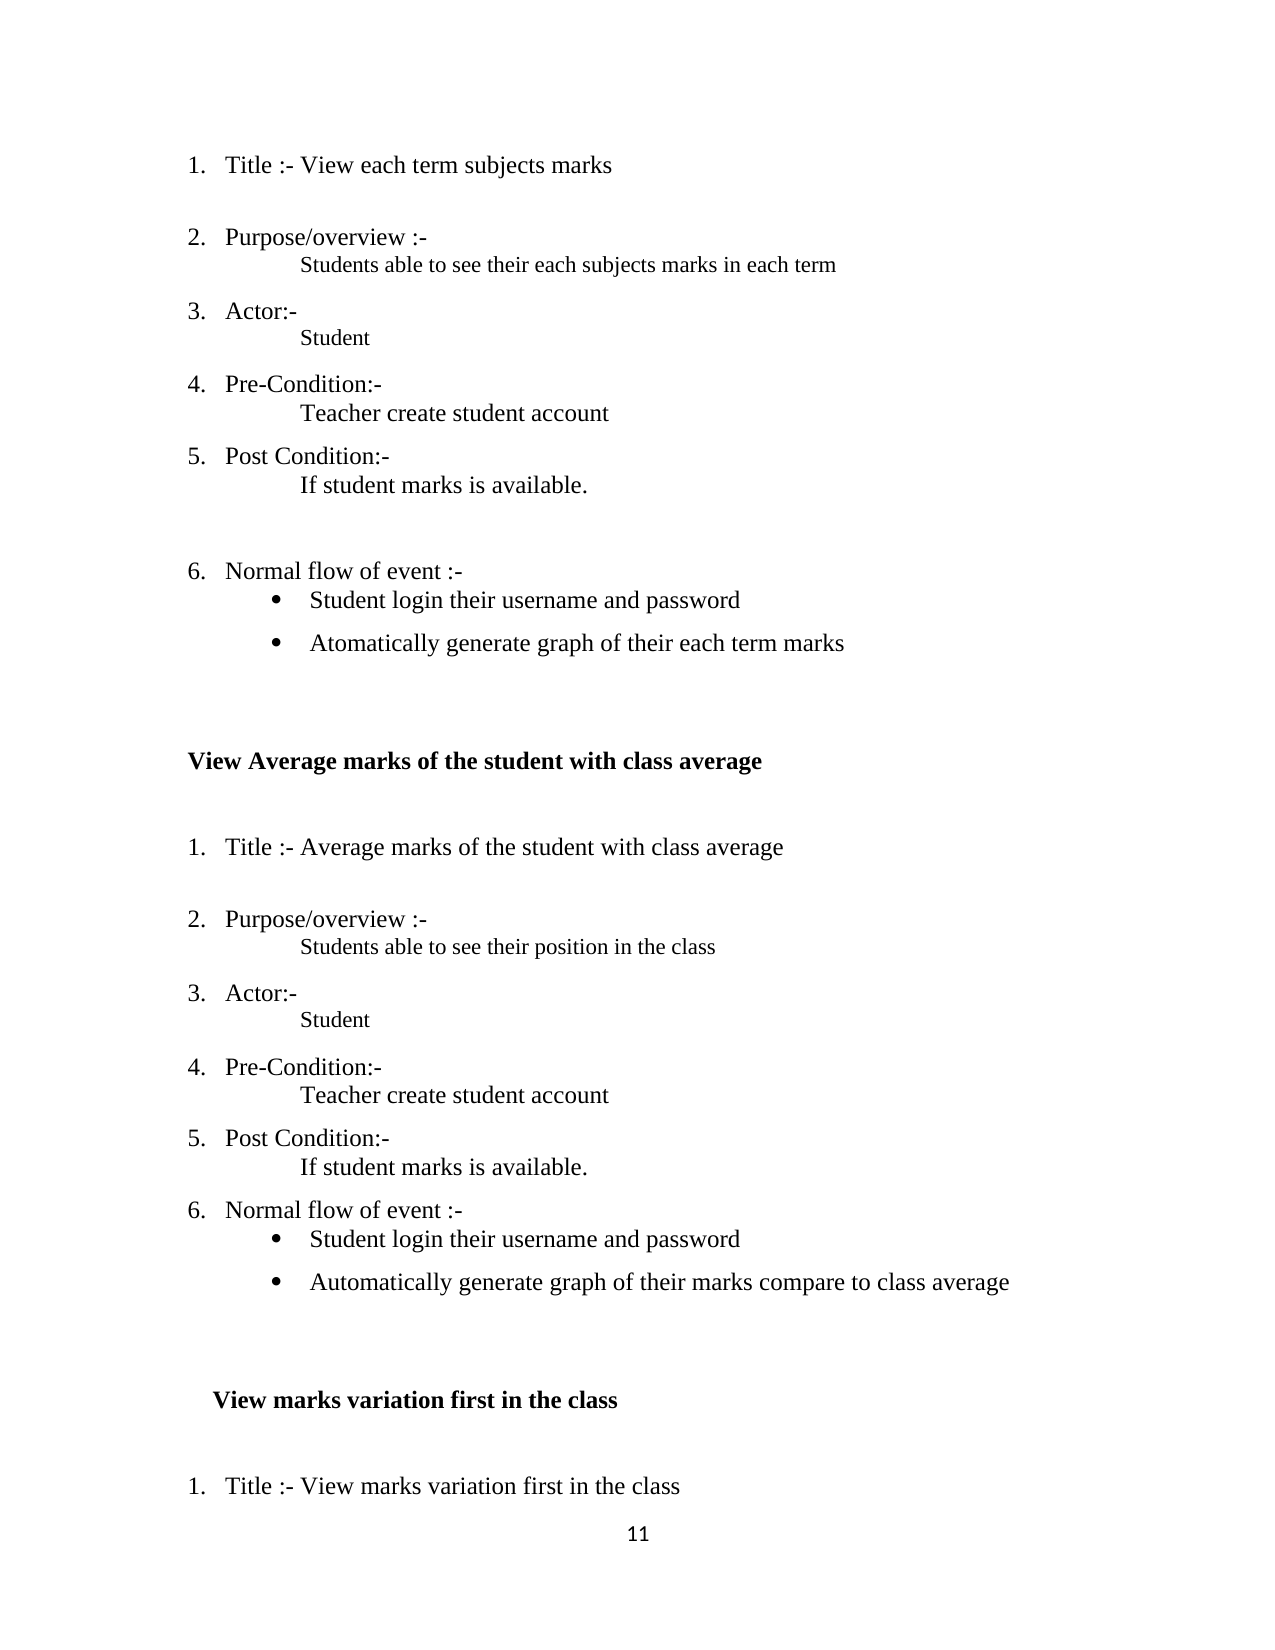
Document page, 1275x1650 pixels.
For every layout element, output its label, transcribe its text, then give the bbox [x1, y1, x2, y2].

list If student marks is available. [300, 1152, 1125, 1181]
list Student login their username and password [272, 585, 1125, 614]
text Student [225, 324, 1125, 351]
list Post Condition:- [187, 441, 1125, 470]
list Title :- Average marks of the student with class average [187, 832, 1125, 861]
list Purpose/overview :- [187, 222, 1125, 251]
text Students able to see their position in the class [225, 933, 1125, 959]
list Teacher create student account [300, 398, 1125, 427]
list Normal flow of event :- [187, 1195, 1125, 1224]
text View Average marks of the student with class average [150, 746, 1125, 774]
list Automatically generate graph of their marks compare to class average [272, 1267, 1125, 1296]
list If student marks is available. [300, 470, 1125, 499]
list Actor:- [187, 296, 1125, 324]
list Teacher create student account [300, 1080, 1125, 1109]
list Purpose/overview :- [187, 904, 1125, 933]
list Normal flow of event :- [187, 556, 1125, 585]
text Student [225, 1007, 1125, 1033]
list Pre-Condition:- [187, 369, 1125, 398]
list Actor:- [187, 978, 1125, 1007]
list Student login their username and password [272, 1224, 1125, 1253]
list Title :- View each term subjects marks [187, 150, 1125, 179]
list Pre-Condition:- [187, 1052, 1125, 1080]
text Students able to see their each subjects marks in each term [225, 251, 1125, 277]
list Title :- View marks variation first in the class [187, 1471, 1125, 1500]
list Atomatically generate graph of their each term marks [272, 628, 1125, 657]
list Post Condition:- [187, 1123, 1125, 1152]
list View marks variation first in the class [212, 1385, 1125, 1413]
